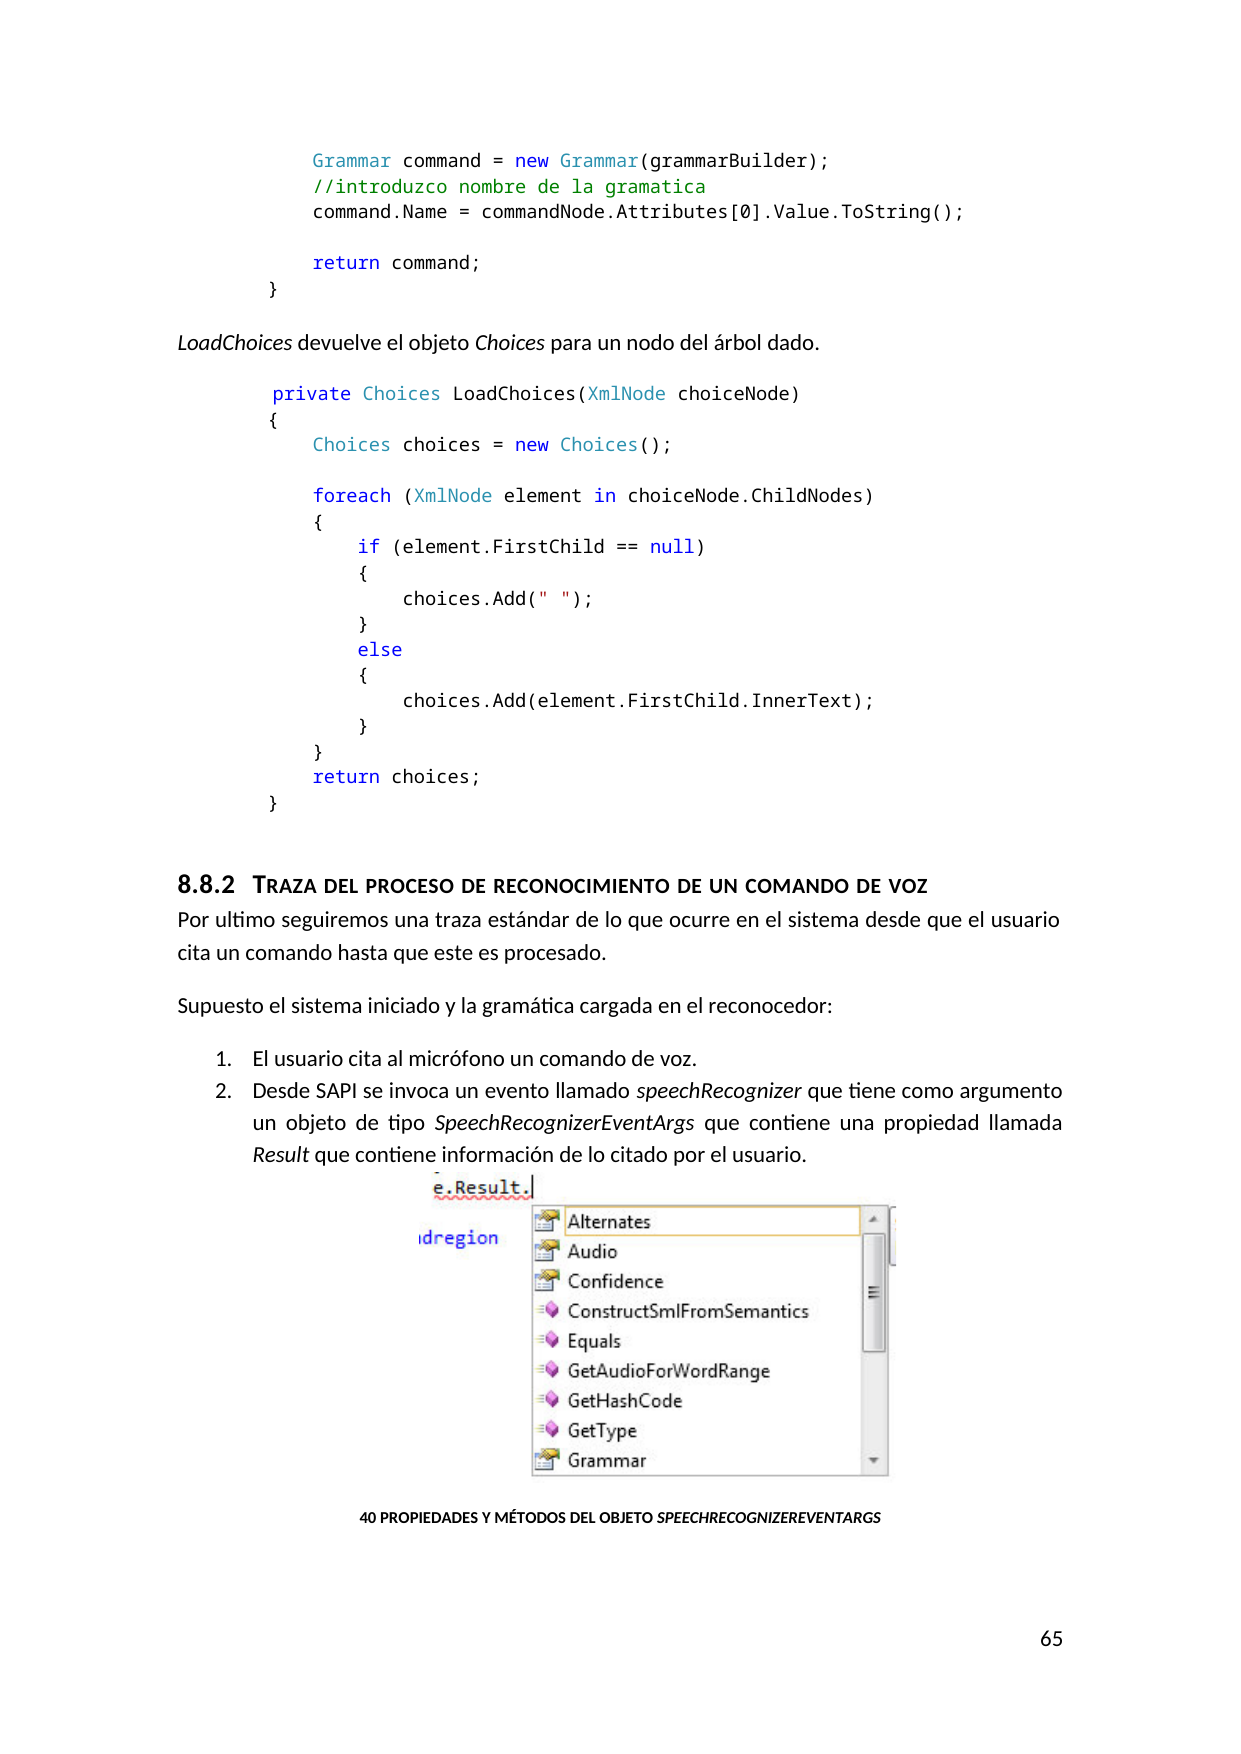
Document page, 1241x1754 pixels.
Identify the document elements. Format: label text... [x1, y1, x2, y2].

text private Choices LoadChoices(XmlNode choiceNode) [177, 381, 1063, 406]
picture [419, 1172, 897, 1483]
text choices.Add(element.FirstChild.InnerText); [177, 687, 1063, 712]
text LoadChoices devuelve el objeto Choices para un nodo del árbol dado. [177, 328, 1063, 356]
text Grammar command = new Grammar(grammarBuilder); [177, 148, 1063, 173]
text Por ultimo seguiremos una traza estándar de lo que ocurre en el sistema desde que el usuario cita un comando hasta que este es procesado. [177, 906, 1063, 966]
text } [177, 738, 1063, 763]
text choices.Add(" "); [177, 585, 1063, 610]
text return choices; [177, 763, 1063, 789]
text } [177, 789, 1063, 814]
text { [177, 559, 1063, 585]
text Choices choices = new Choices(); [177, 432, 1063, 457]
text Supuesto el sistema iniciado y la gramática cargada en el reconocedor: [177, 991, 1063, 1019]
text } [177, 610, 1063, 636]
text command.Name = commandNode.Attributes[0].Value.ToString(); [177, 199, 1063, 224]
text foreach (XmlNode element in choiceNode.ChildNodes) [177, 483, 1063, 508]
text else [177, 636, 1063, 661]
text //introduzco nombre de la gramatica [177, 173, 1063, 199]
text { [177, 508, 1063, 534]
text { [177, 406, 1063, 432]
list El usuario cita al micrófono un comando de voz. [215, 1044, 1063, 1072]
text { [177, 661, 1063, 687]
text if (element.FirstChild == null) [177, 534, 1063, 559]
text return command; [177, 250, 1063, 275]
subtitle Traza del proceso de reconocimiento de un comando de voz [177, 868, 1063, 901]
text } [177, 712, 1063, 738]
list Desde SAPI se invoca un evento llamado speechRecognizer que tiene como argumento un objeto de tipo SpeechRecognizerEventArgs que contiene una propiedad llamada Result que contiene información de lo citado por el usuario. [215, 1076, 1063, 1168]
text } [177, 275, 1063, 301]
